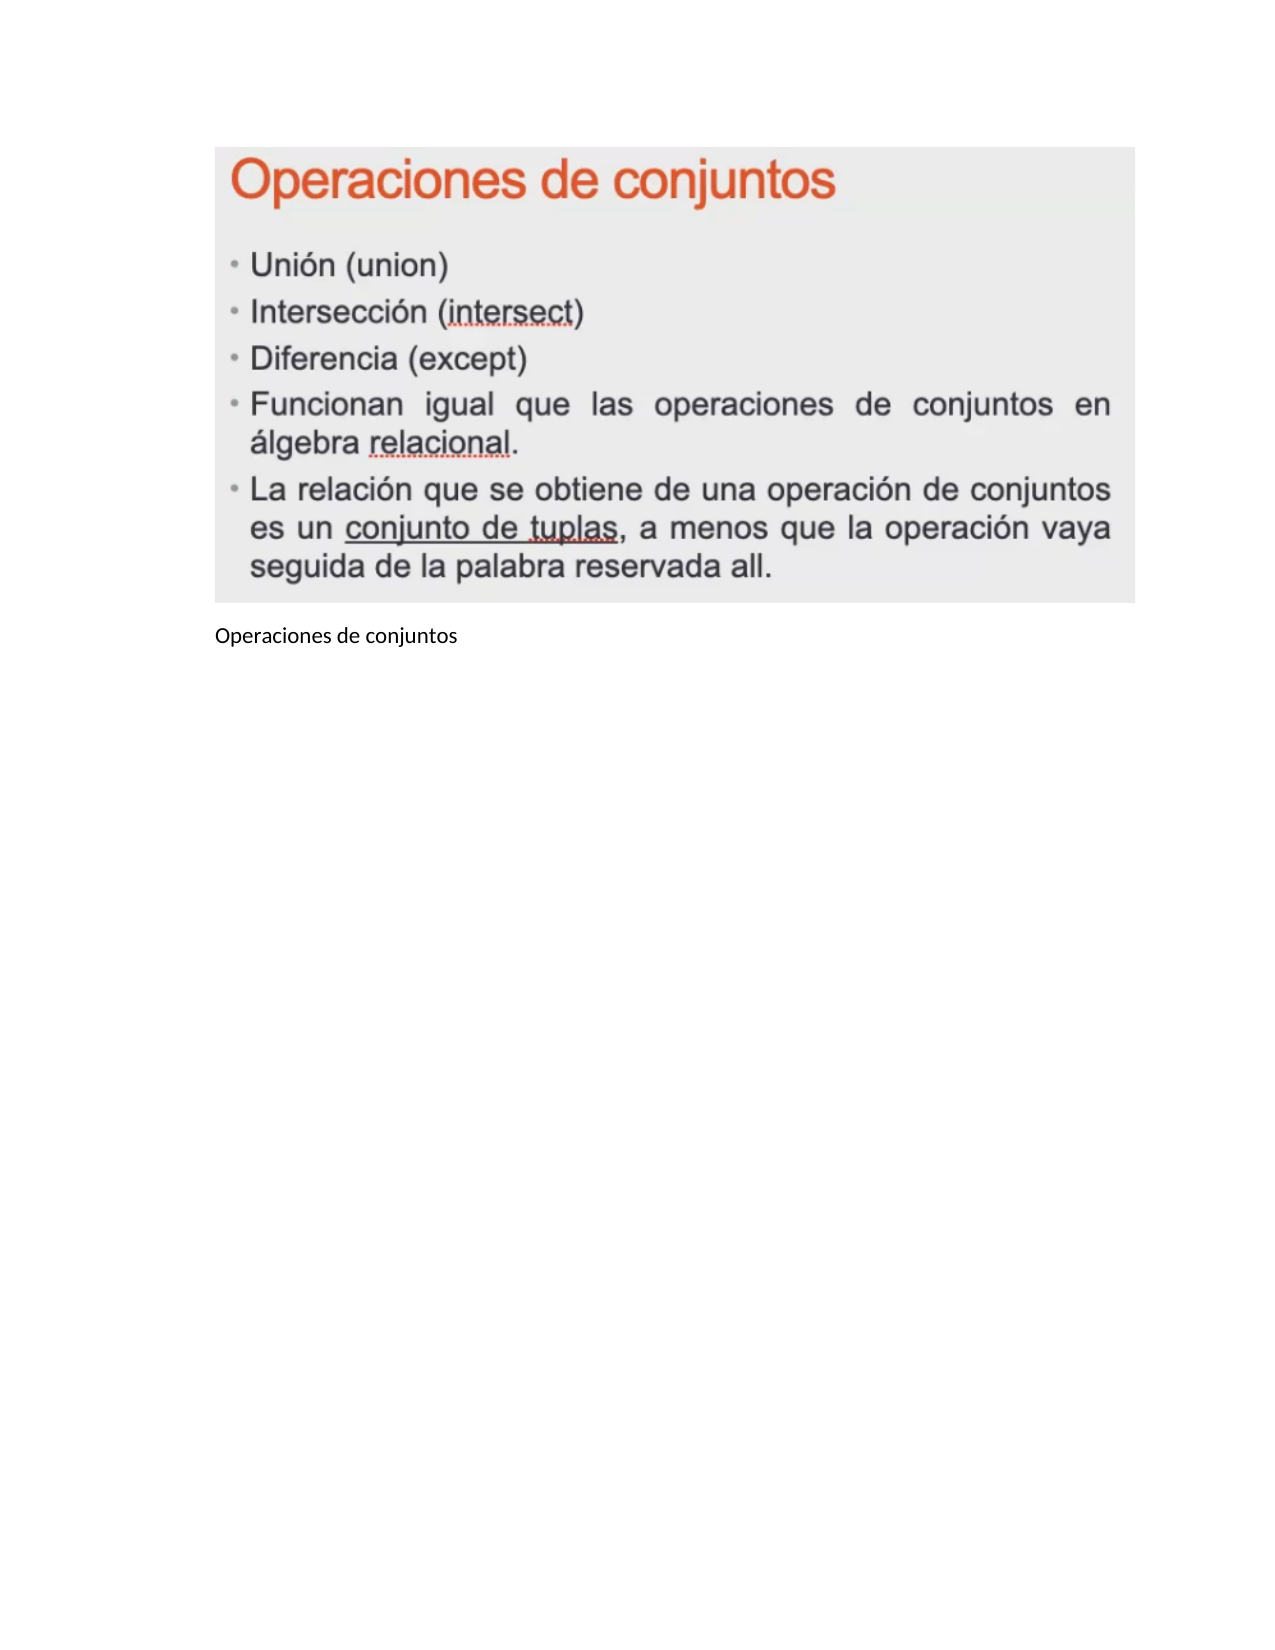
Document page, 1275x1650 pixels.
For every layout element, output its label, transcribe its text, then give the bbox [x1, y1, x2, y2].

picture [214, 147, 1136, 603]
text Operaciones de conjuntos [215, 621, 1098, 649]
